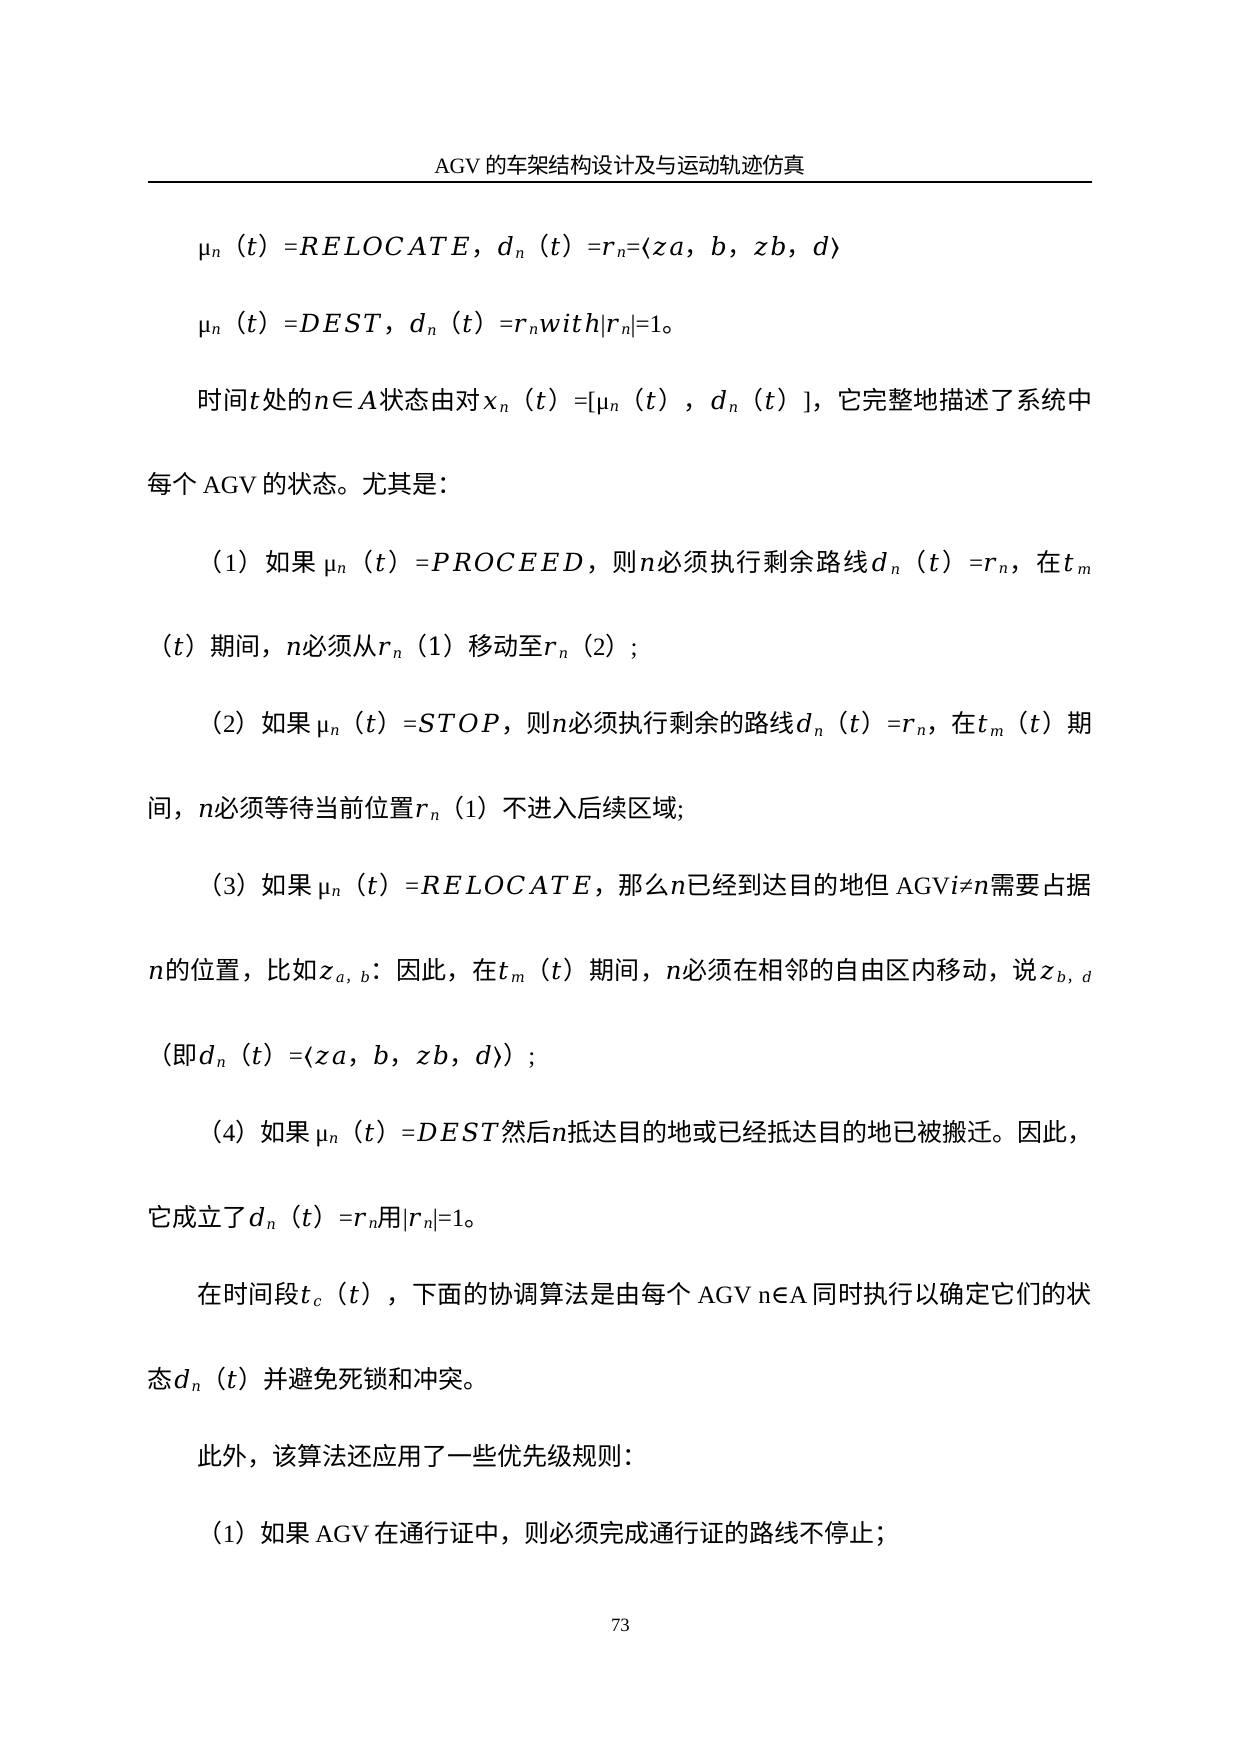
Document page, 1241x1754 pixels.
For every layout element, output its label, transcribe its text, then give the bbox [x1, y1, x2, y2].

text （1）如果μ𝑛（𝑡）=𝑃𝑅𝑂𝐶𝐸𝐸𝐷，则𝑛必须执行剩余路线𝑑𝑛（𝑡）=𝑟𝑛，在𝑡𝑚（𝑡）期间，𝑛必须从𝑟𝑛（1）移动至𝑟𝑛（2）; [148, 526, 1092, 679]
text （3）如果μ𝑛（𝑡）=𝑅𝐸𝐿𝑂𝐶𝐴𝑇𝐸，那么𝑛已经到达目的地但AGV𝑖≠𝑛需要占据𝑛的位置，比如𝑧𝑎，𝑏：因此，在𝑡𝑚（𝑡）期间，𝑛必须在相邻的自由区内移动，说𝑧𝑏，𝑑（即𝑑𝑛（𝑡）=⟨𝑧𝑎，𝑏，𝑧𝑏，𝑑⟩）; [148, 850, 1092, 1088]
text 此外，该算法还应用了一些优先级规则： [148, 1420, 1092, 1488]
text （4）如果μ𝑛（𝑡）=𝐷𝐸𝑆𝑇然后𝑛抵达目的地或已经抵达目的地已被搬迁。因此，它成立了𝑑𝑛（𝑡）=𝑟𝑛用|𝑟𝑛|=1。 [148, 1097, 1092, 1249]
text （2）如果μ𝑛（𝑡）=𝑆𝑇𝑂𝑃，则𝑛必须执行剩余的路线𝑑𝑛（𝑡）=𝑟𝑛，在𝑡𝑚（𝑡）期间，𝑛必须等待当前位置𝑟𝑛（1）不进入后续区域; [148, 688, 1092, 841]
text 时间𝑡处的𝑛∈𝐴状态由对𝑥𝑛（𝑡）=[μ𝑛（𝑡），𝑑𝑛（𝑡）]，它完整地描述了系统中每个AGV的状态。尤其是： [148, 364, 1092, 517]
text （1）如果AGV在通行证中，则必须完成通行证的路线不停止； [148, 1497, 1092, 1565]
text μ𝑛（𝑡）=𝑅𝐸𝐿𝑂𝐶𝐴𝑇𝐸，𝑑𝑛（𝑡）=𝑟𝑛=⟨𝑧𝑎，𝑏，𝑧𝑏，𝑑⟩ [148, 210, 1092, 278]
text μ𝑛（𝑡）=𝐷𝐸𝑆𝑇，𝑑𝑛（𝑡）=𝑟𝑛𝑤𝑖𝑡ℎ|𝑟𝑛|=1。 [148, 287, 1092, 355]
text 在时间段𝑡𝑐（𝑡），下面的协调算法是由每个AGV n∈A同时执行以确定它们的状态𝑑𝑛（𝑡）并避免死锁和冲突。 [148, 1258, 1092, 1411]
